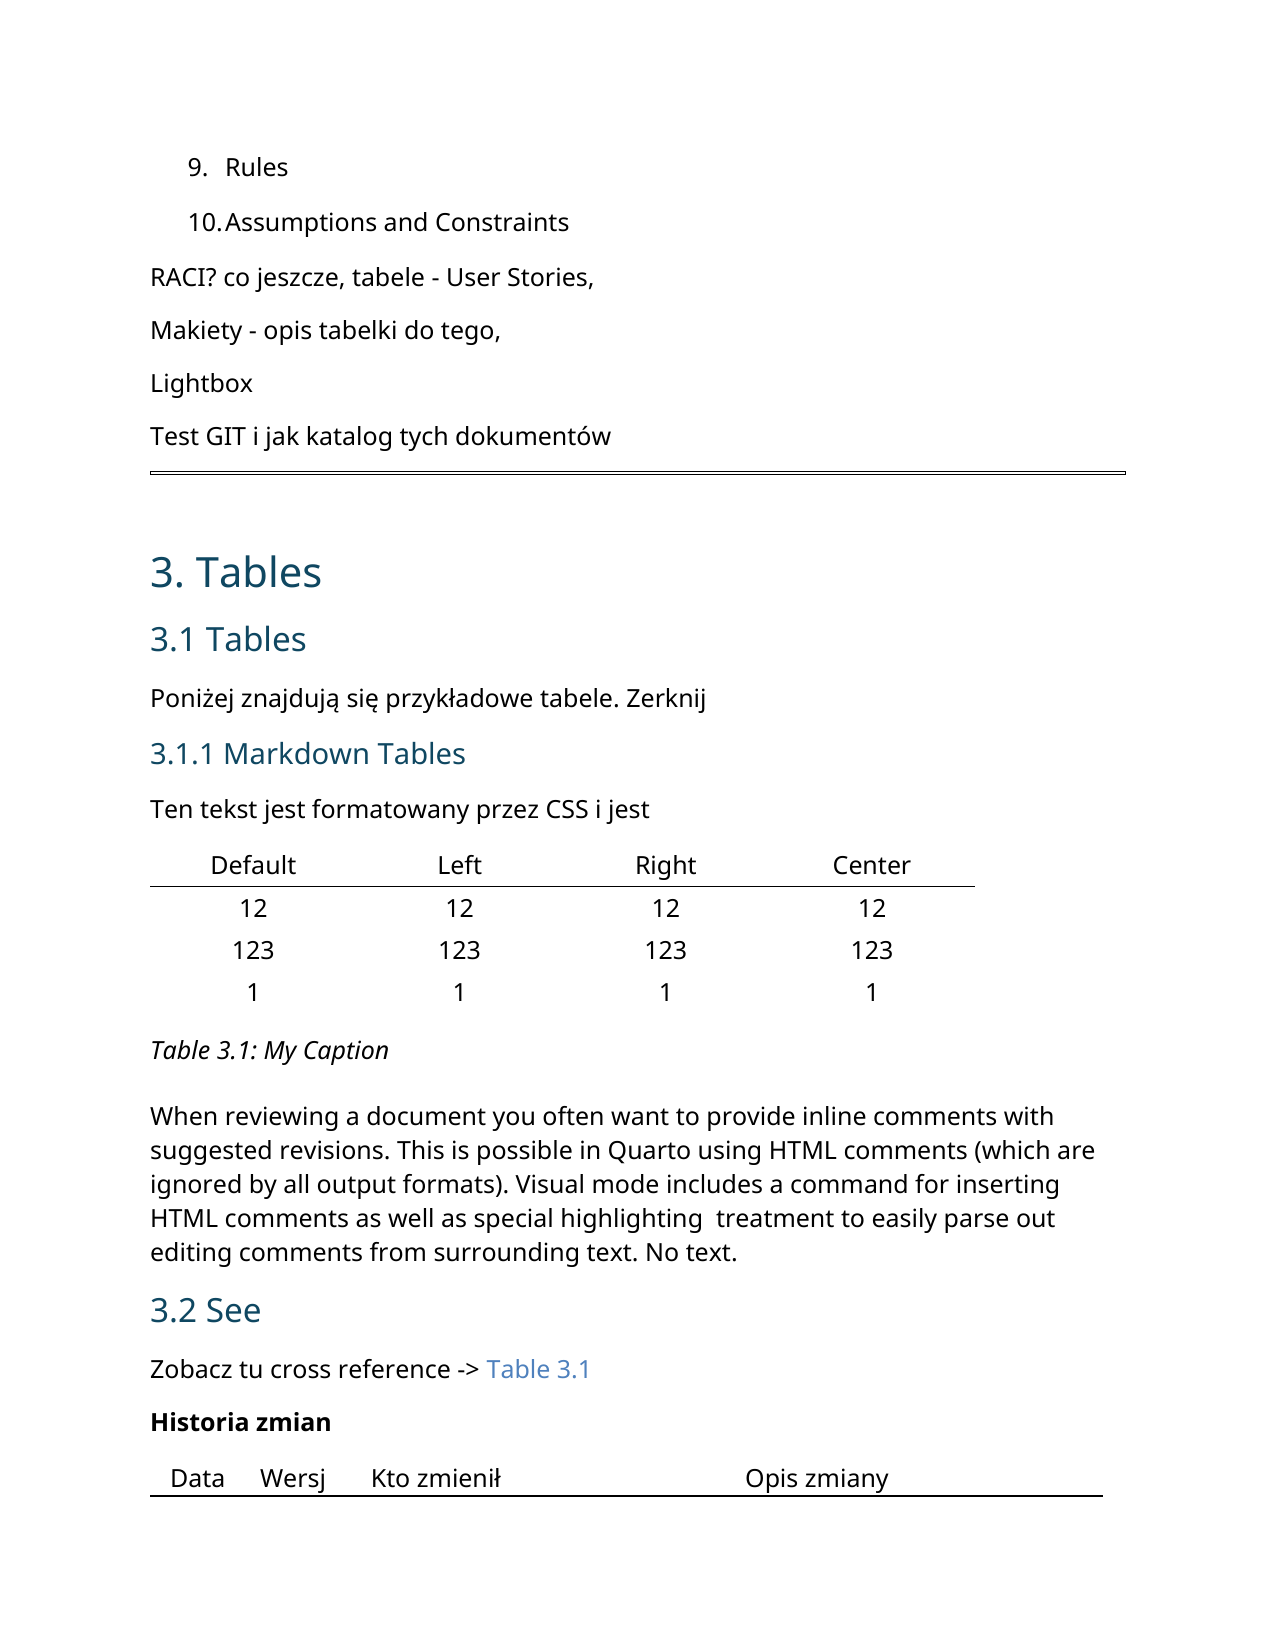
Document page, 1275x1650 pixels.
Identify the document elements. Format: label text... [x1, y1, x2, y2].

text RACI? co jeszcze, tabele - User Stories, [150, 260, 1125, 294]
text Historia zmian [150, 1404, 1125, 1438]
text Test GIT i jak katalog tych dokumentów [150, 418, 1125, 452]
text Poniżej znajdują się przykładowe tabele. Zerknij [150, 680, 1125, 714]
list Rules [187, 150, 1125, 184]
list Assumptions and Constraints [187, 205, 1125, 239]
subtitle 3.2 See [150, 1287, 1125, 1333]
subtitle 3. Tables [150, 543, 1125, 599]
text Ten tekst jest formatowany przez CSS i jest [150, 791, 1125, 826]
text Makiety - opis tabelki do tego, [150, 313, 1125, 347]
table_header Table 3.1: My Caption [139, 844, 1114, 1079]
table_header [139, 1457, 1114, 1496]
text Zobacz tu cross reference -> Table 3.1 [150, 1351, 1125, 1386]
subtitle 3.1.1 Markdown Tables [150, 733, 1125, 773]
text Lightbox [150, 365, 1125, 399]
subtitle 3.1 Tables [150, 616, 1125, 661]
text When reviewing a document you often want to provide inline comments with suggested revisions. This is possible in Quarto using HTML comments (which are ignored by all output formats). Visual mode includes a command for inserting HTML comments as well as special highlighting treatment to easily parse out editing comments from surrounding text. No text. [150, 1098, 1125, 1268]
